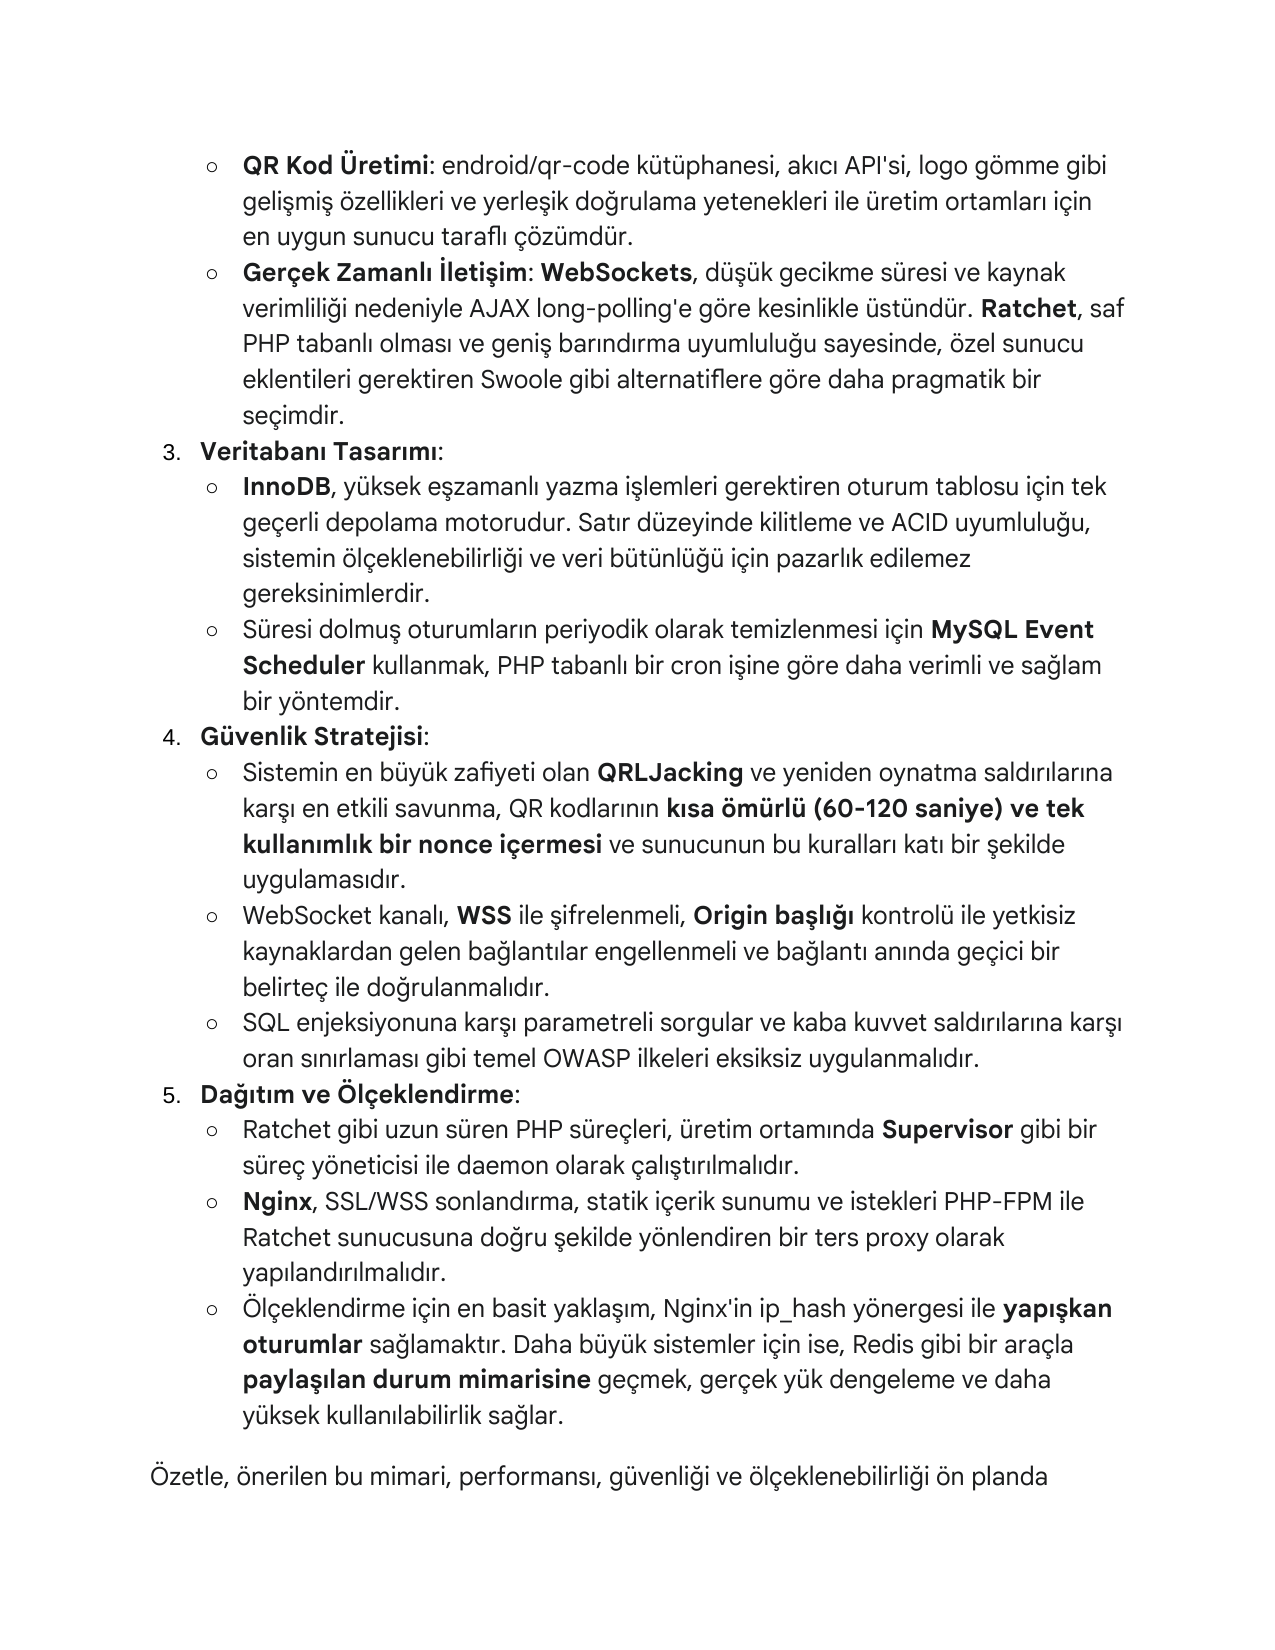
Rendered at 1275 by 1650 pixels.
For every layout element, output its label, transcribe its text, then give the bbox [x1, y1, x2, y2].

list Süresi dolmuş oturumların periyodik olarak temizlenmesi için MySQL Event Scheduler kullanmak, PHP tabanlı bir cron işine göre daha verimli ve sağlam bir yöntemdir. [205, 614, 1125, 717]
list WebSocket kanalı, WSS ile şifrelenmeli, Origin başlığı kontrolü ile yetkisiz kaynaklardan gelen bağlantılar engellenmeli ve bağlantı anında geçici bir belirteç ile doğrulanmalıdır. [205, 900, 1125, 1003]
list Nginx, SSL/WSS sonlandırma, statik içerik sunumu ve istekleri PHP-FPM ile Ratchet sunucusuna doğru şekilde yönlendiren bir ters proxy olarak yapılandırılmalıdır. [205, 1186, 1125, 1289]
list Dağıtım ve Ölçeklendirme: [162, 1079, 1125, 1110]
list InnoDB, yüksek eşzamanlı yazma işlemleri gerektiren oturum tablosu için tek geçerli depolama motorudur. Satır düzeyinde kilitleme ve ACID uyumluluğu, sistemin ölçeklenebilirliği ve veri bütünlüğü için pazarlık edilemez gereksinimlerdir. [205, 472, 1125, 610]
list SQL enjeksiyonuna karşı parametreli sorgular ve kaba kuvvet saldırılarına karşı oran sınırlaması gibi temel OWASP ilkeleri eksiksiz uygulanmalıdır. [205, 1007, 1125, 1074]
list Ölçeklendirme için en basit yaklaşım, Nginx'in ip_hash yönergesi ile yapışkan oturumlar sağlamaktır. Daha büyük sistemler için ise, Redis gibi bir araçla paylaşılan durum mimarisine geçmek, gerçek yük dengeleme ve daha yüksek kullanılabilirlik sağlar. [205, 1293, 1125, 1432]
list Veritabanı Tasarımı: [162, 436, 1125, 467]
list Sistemin en büyük zafiyeti olan QRLJacking ve yeniden oynatma saldırılarına karşı en etkili savunma, QR kodlarının kısa ömürlü (60-120 saniye) ve tek kullanımlık bir nonce içermesi ve sunucunun bu kuralları katı bir şekilde uygulamasıdır. [205, 757, 1125, 896]
list QR Kod Üretimi: endroid/qr-code kütüphanesi, akıcı API'si, logo gömme gibi gelişmiş özellikleri ve yerleşik doğrulama yetenekleri ile üretim ortamları için en uygun sunucu taraflı çözümdür. [205, 150, 1125, 253]
list Ratchet gibi uzun süren PHP süreçleri, üretim ortamında Supervisor gibi bir süreç yöneticisi ile daemon olarak çalıştırılmalıdır. [205, 1115, 1125, 1182]
list Güvenlik Stratejisi: [162, 722, 1125, 753]
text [150, 1461, 1125, 1493]
list Gerçek Zamanlı İletişim: WebSockets, düşük gecikme süresi ve kaynak verimliliği nedeniyle AJAX long-polling'e göre kesinlikle üstündür. Ratchet, saf PHP tabanlı olması ve geniş barındırma uyumluluğu sayesinde, özel sunucu eklentileri gerektiren Swoole gibi alternatiflere göre daha pragmatik bir seçimdir. [205, 257, 1125, 431]
